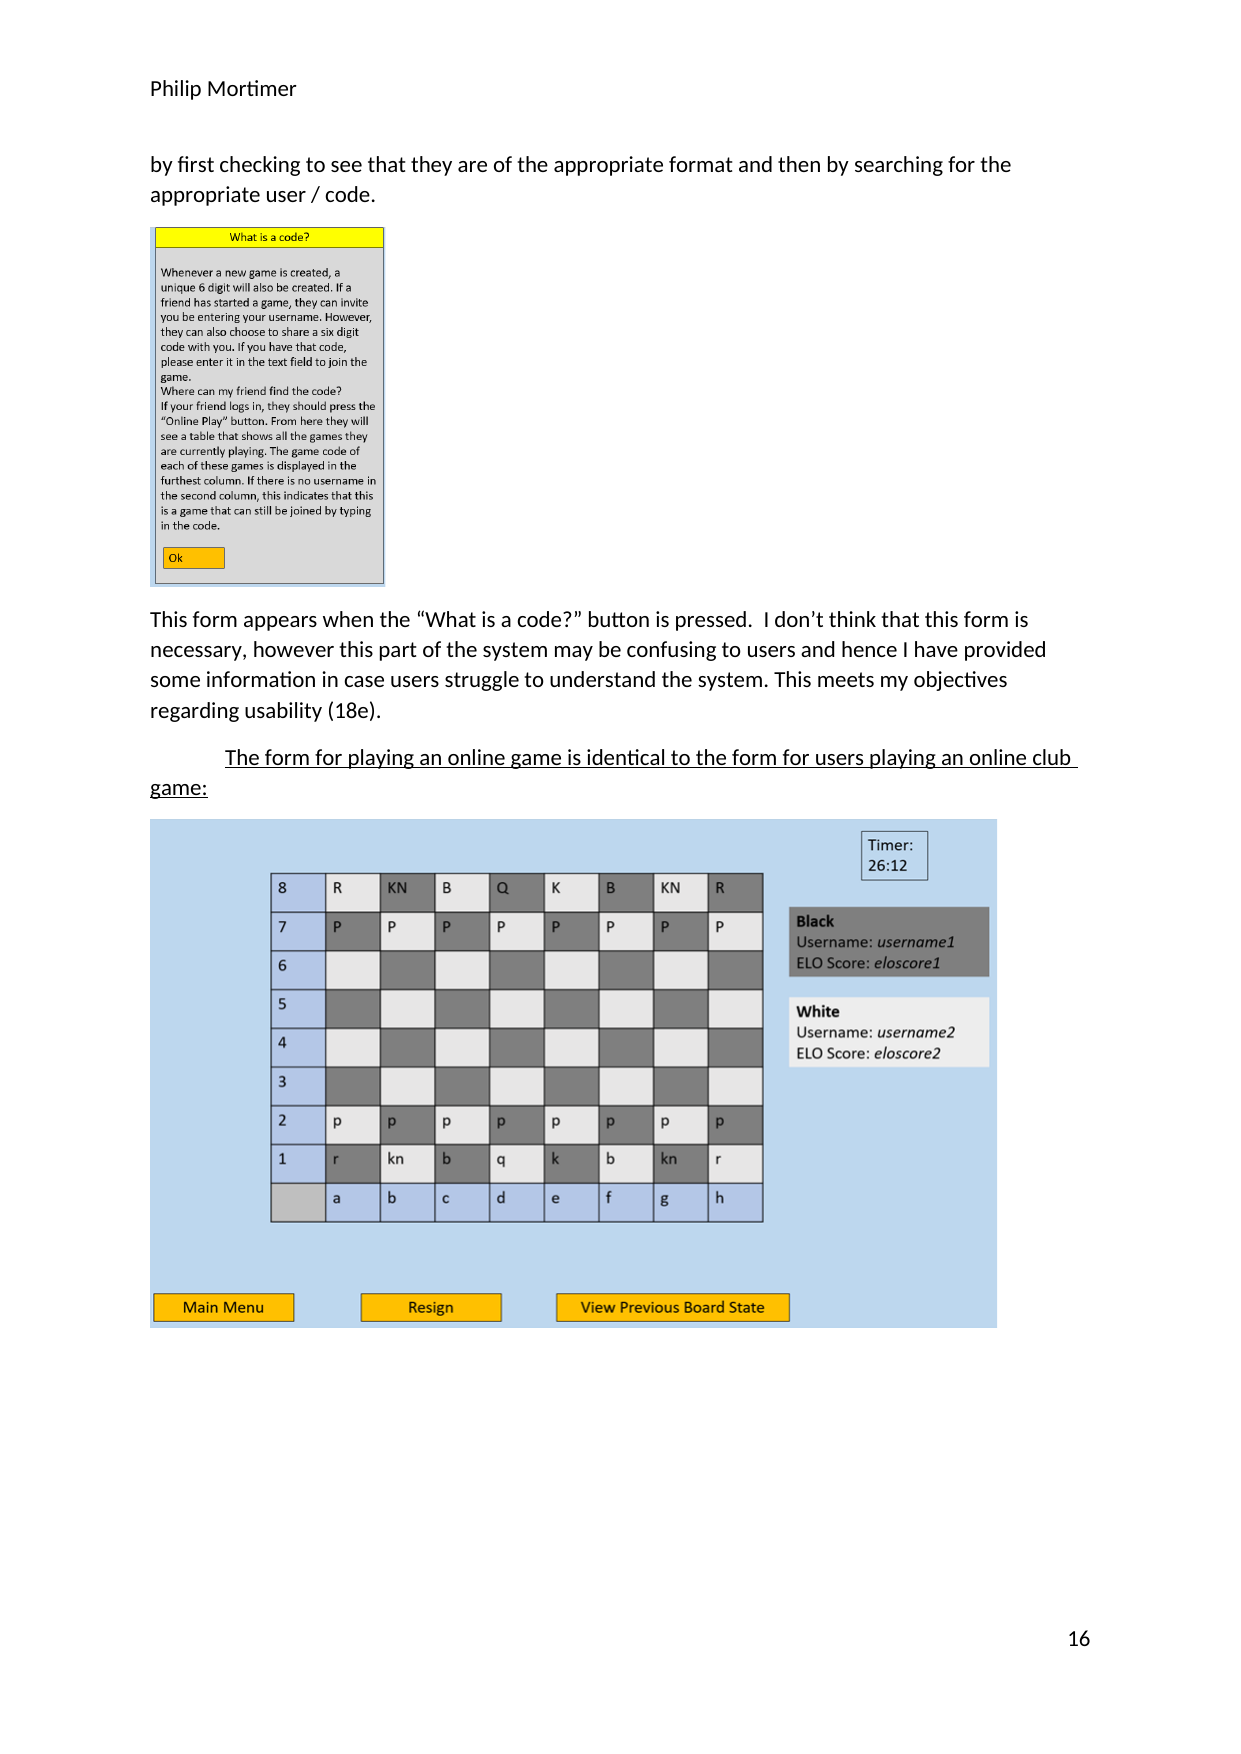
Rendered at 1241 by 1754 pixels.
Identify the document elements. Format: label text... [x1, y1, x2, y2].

picture [150, 227, 386, 587]
text The form for playing an online game is identical to the form for users playing an online club game: [150, 743, 1090, 801]
text This form appears when the “What is a code?” button is pressed. I don’t think that this form is necessary, however this part of the system may be confusing to users and hence I have provided some information in case users struggle to understand the system. This meets my objectives regarding usability (18e). [150, 605, 1090, 724]
picture [150, 819, 998, 1328]
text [150, 150, 1090, 208]
